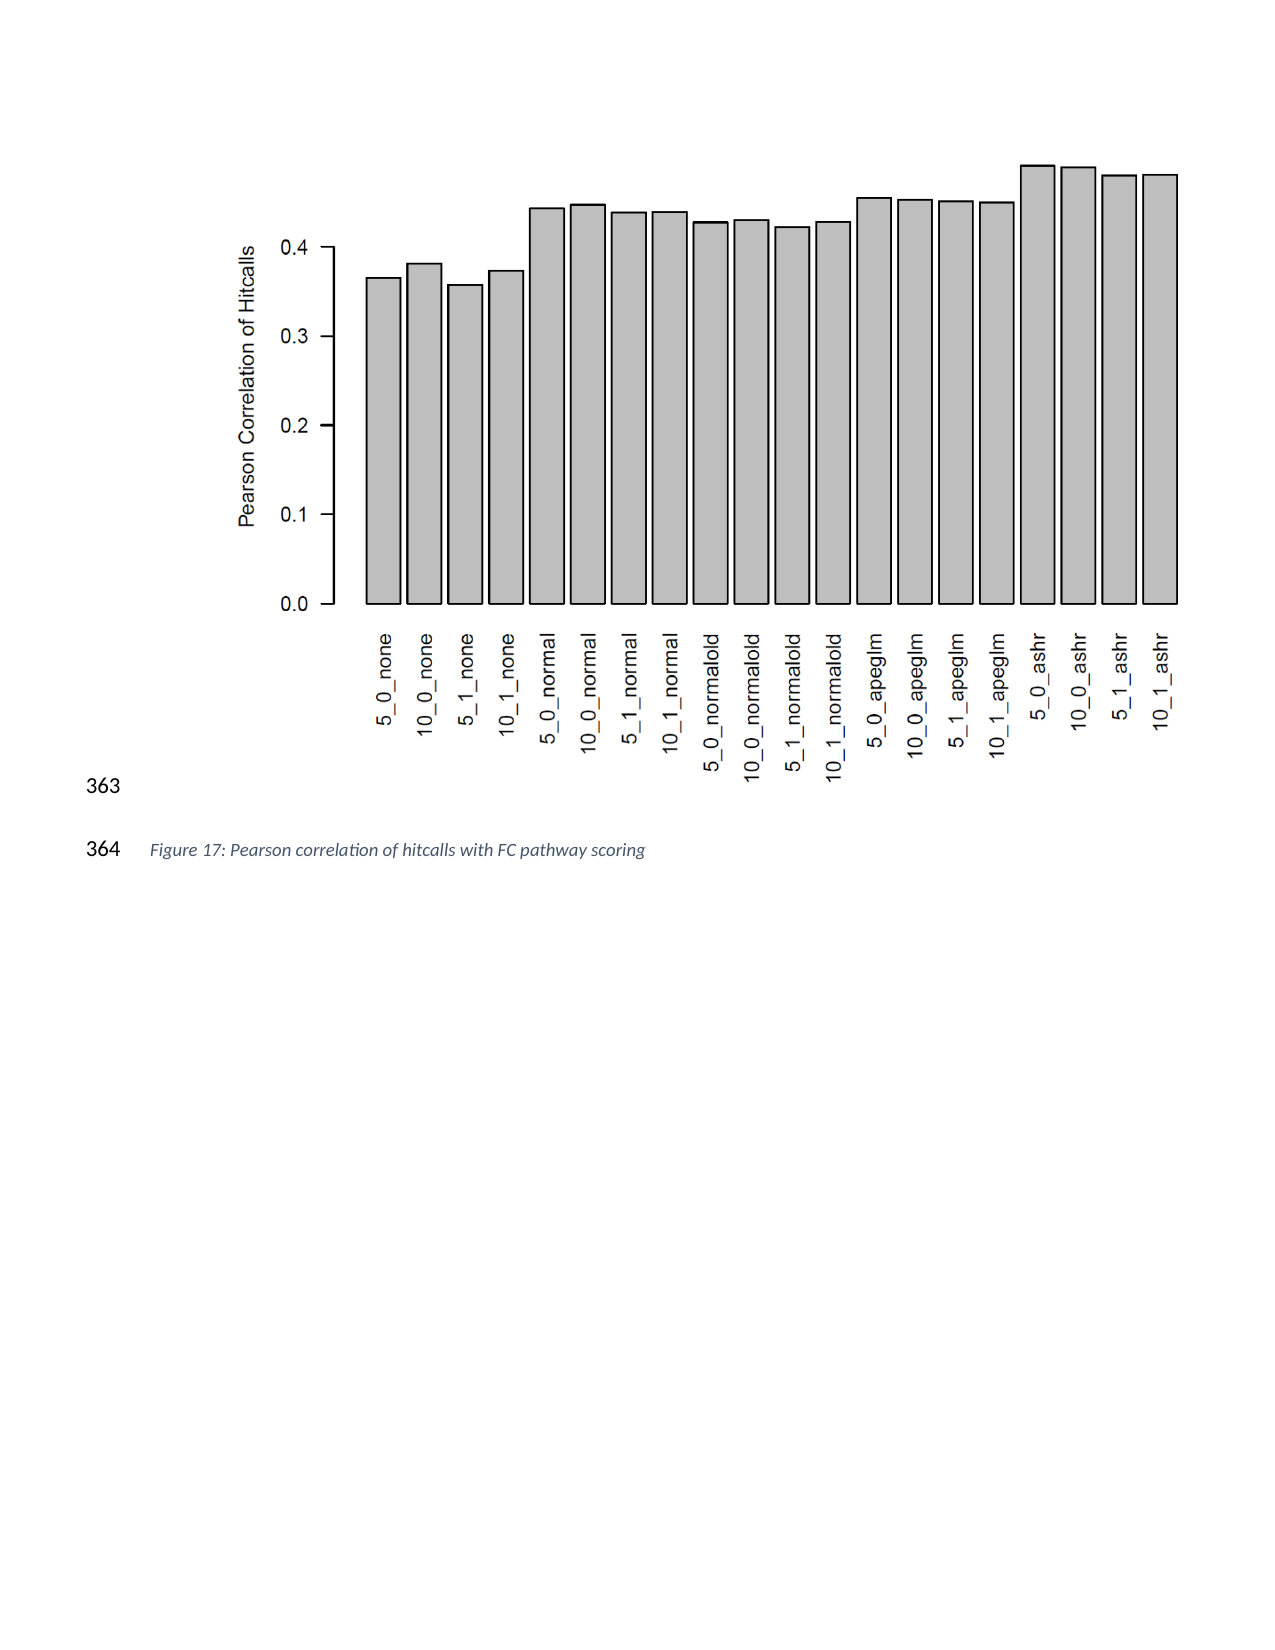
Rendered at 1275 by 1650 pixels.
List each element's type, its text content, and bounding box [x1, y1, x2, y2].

text Figure : Pearson correlation of hitcalls with FC pathway scoring [150, 838, 1125, 861]
picture [225, 150, 1200, 794]
